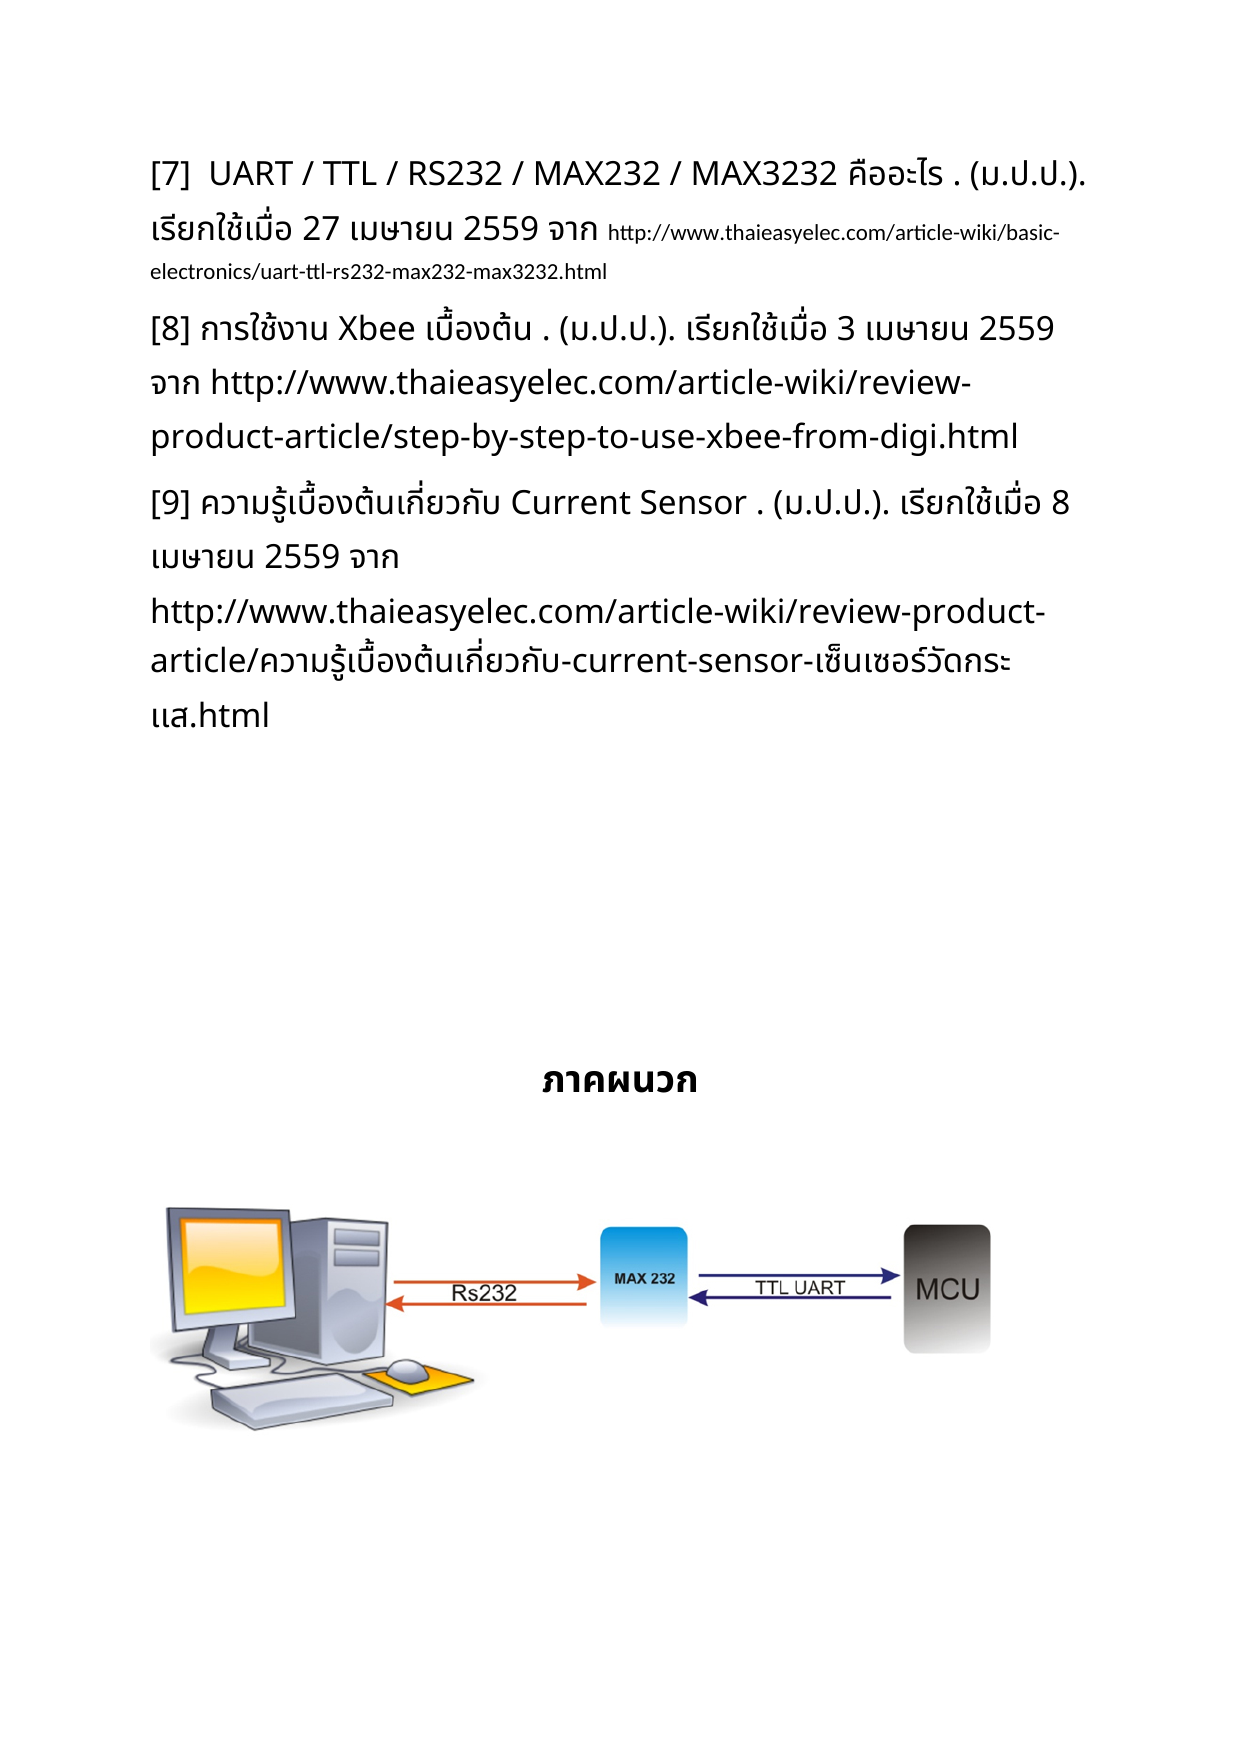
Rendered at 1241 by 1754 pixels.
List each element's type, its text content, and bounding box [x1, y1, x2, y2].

subtitle ภาคผนวก [150, 1052, 1090, 1109]
text [9] ความรู้เบื้องต้นเกี่ยวกับ Current Sensor . (ม.ป.ป.). เรียกใช้เมื่อ 8 เมษายน 2559 จาก http://www.thaieasyelec.com/article-wiki/review-product-article/ความรู้เบื้องต้นเกี่ยวกับ-current-sensor-เซ็นเซอร์วัดกระเเส.html [150, 479, 1090, 742]
text [7] UART / TTL / RS232 / MAX232 / MAX3232 คืออะไร . (ม.ป.ป.). เรียกใช้เมื่อ 27 เมษายน 2559 จาก http://www.thaieasyelec.com/article-wiki/basic-electronics/uart-ttl-rs232-max232-max3232.html [150, 150, 1090, 285]
text [8] การใช้งาน Xbee เบื้องต้น . (ม.ป.ป.). เรียกใช้เมื่อ 3 เมษายน 2559 จาก http://www.thaieasyelec.com/article-wiki/review-product-article/step-by-step-to-use-xbee-from-digi.html [150, 304, 1090, 458]
picture [150, 1158, 1007, 1456]
